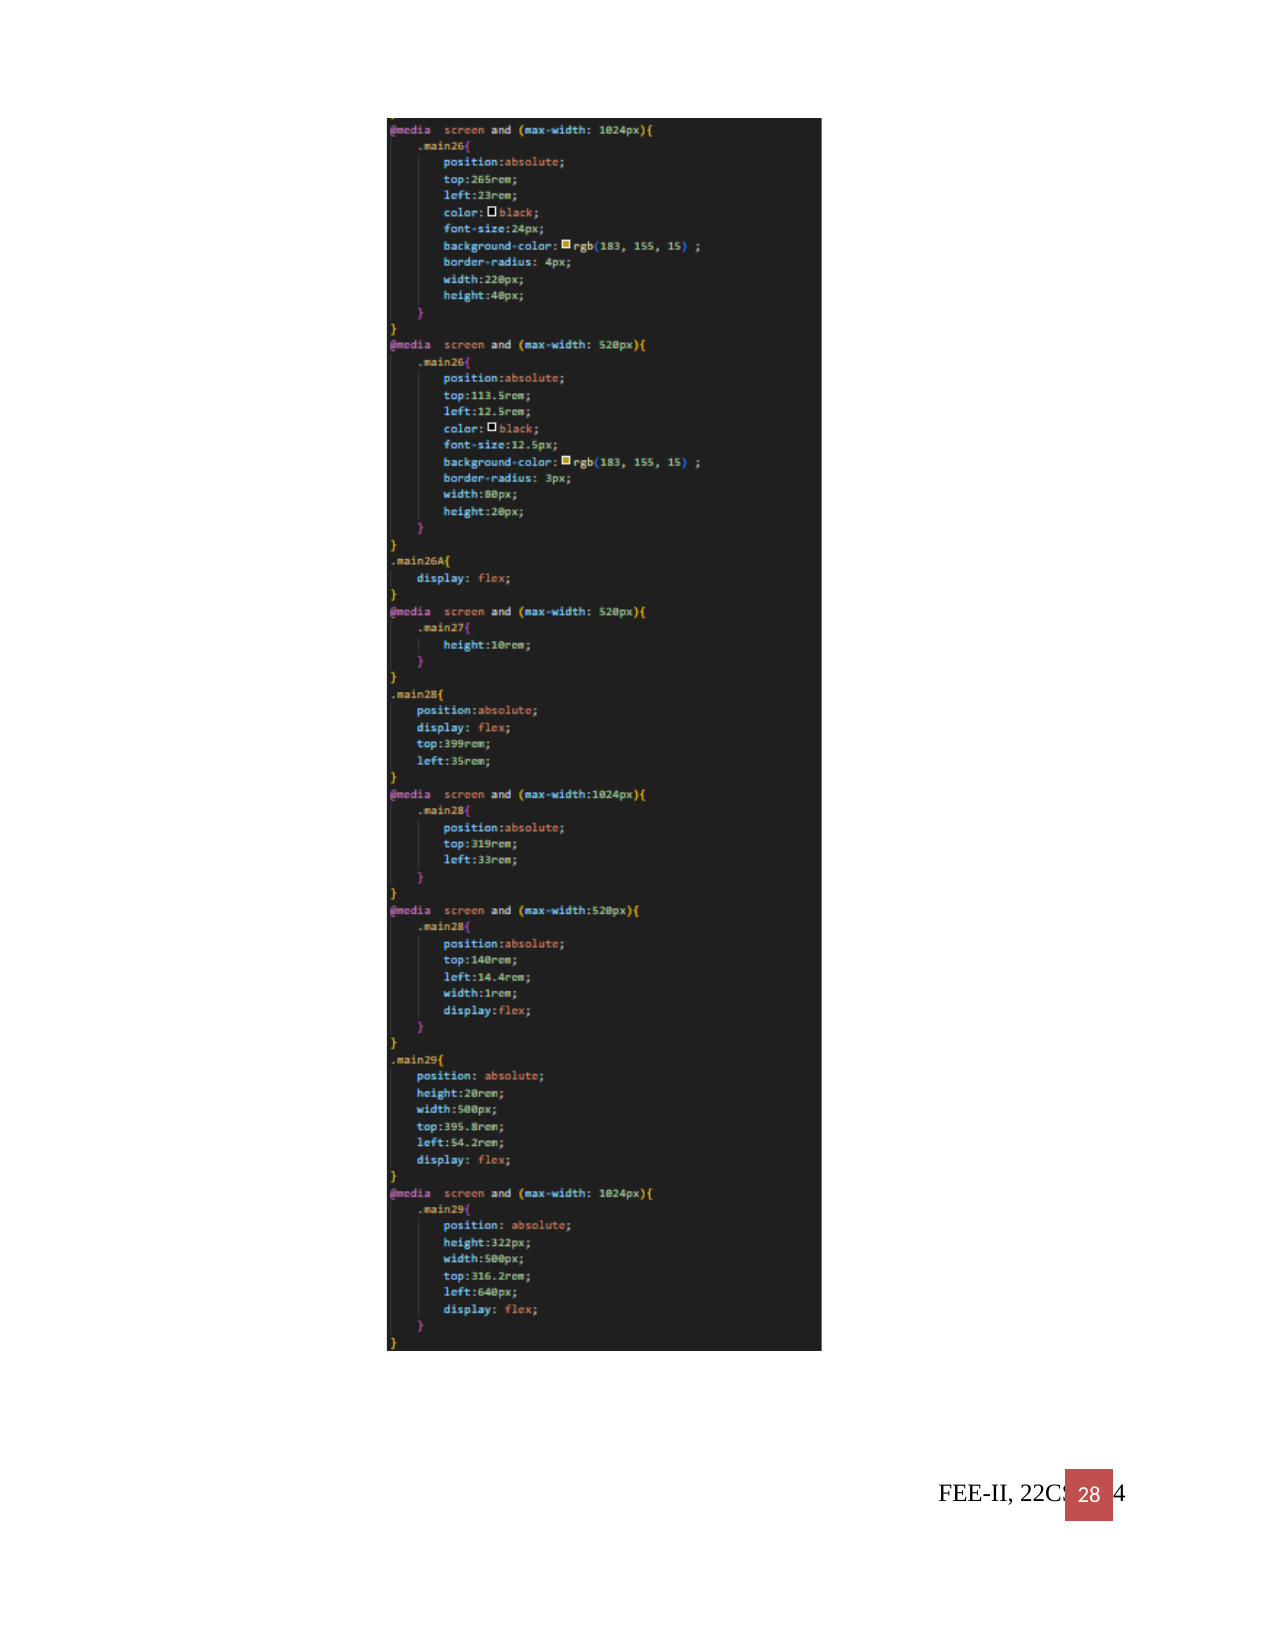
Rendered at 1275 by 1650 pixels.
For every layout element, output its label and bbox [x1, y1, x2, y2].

picture [386, 118, 822, 1351]
